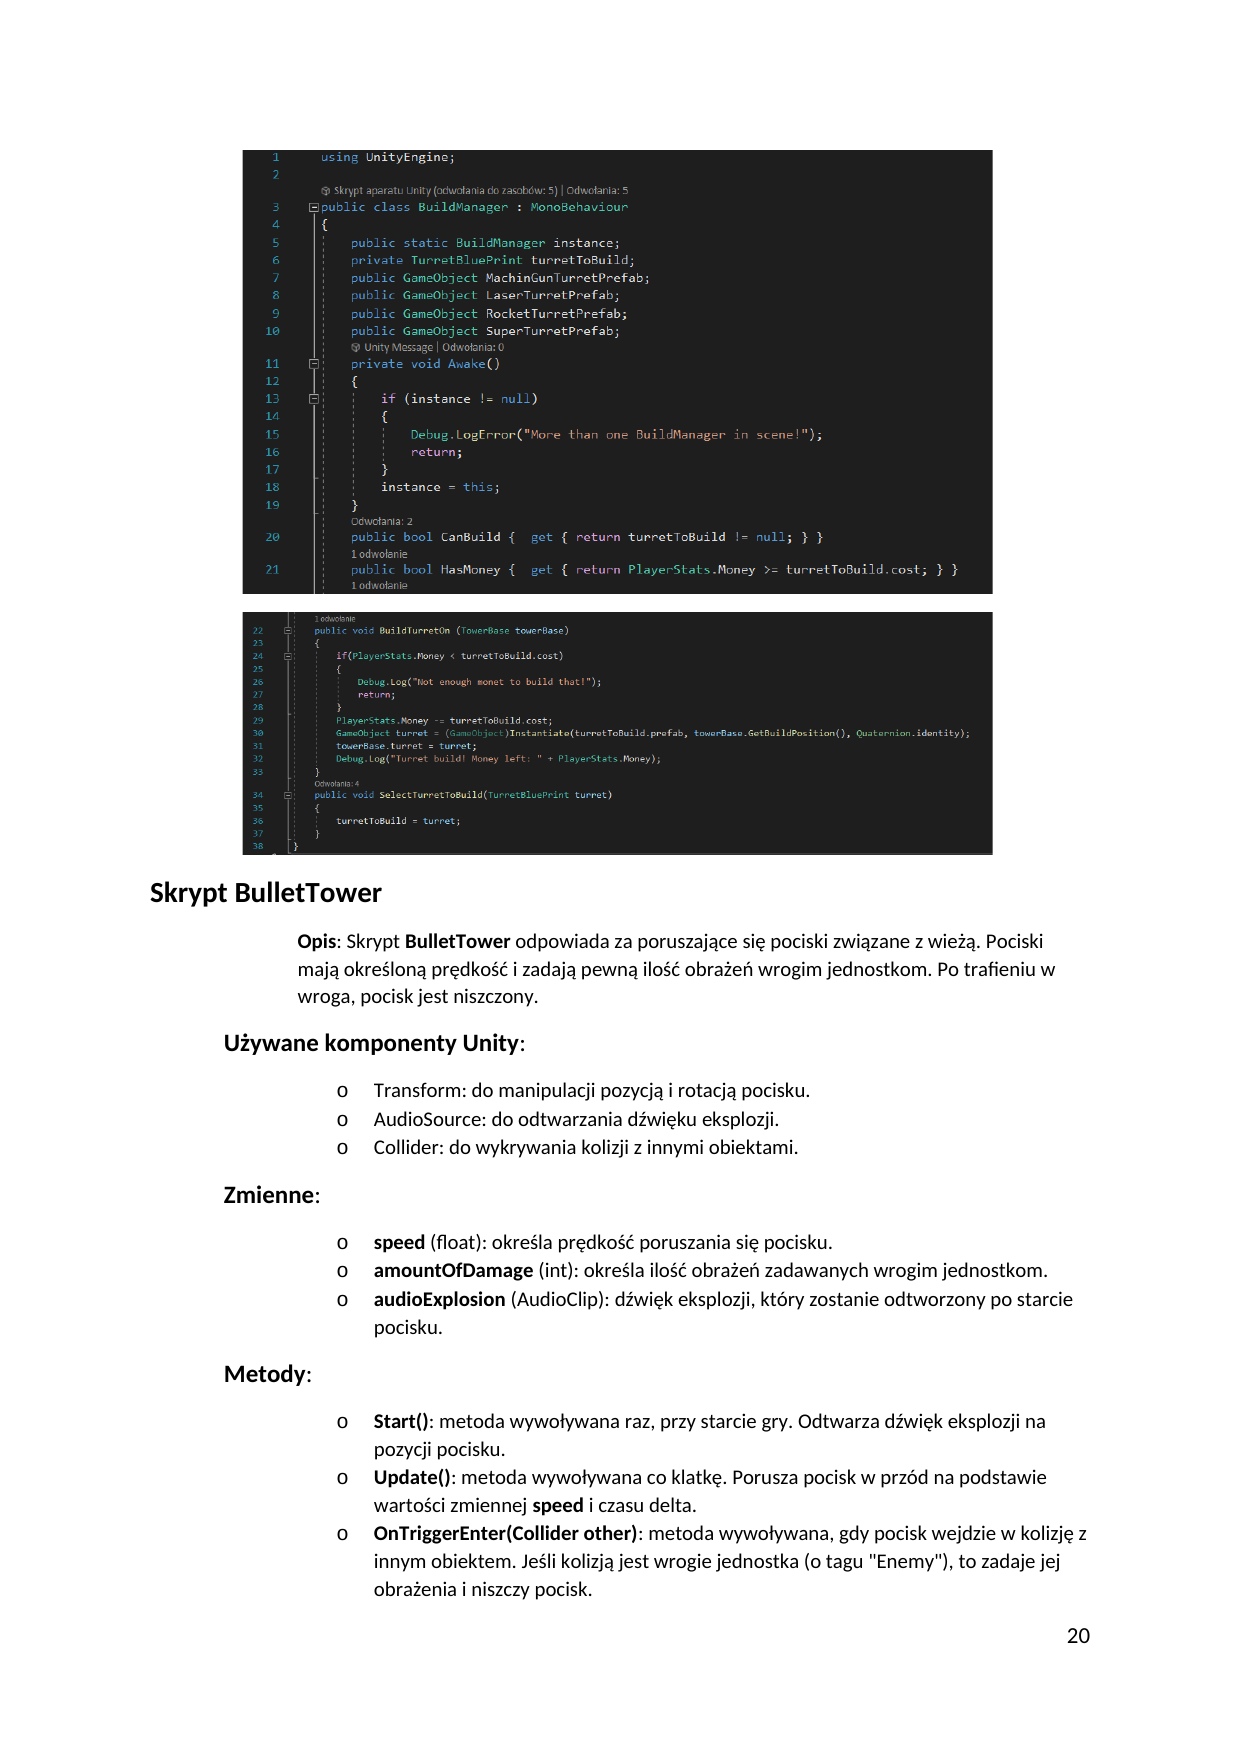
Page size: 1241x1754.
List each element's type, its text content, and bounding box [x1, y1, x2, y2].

text Używane komponenty Unity: [224, 1028, 1090, 1058]
list AudioSource: do odtwarzania dźwięku eksplozji. [336, 1106, 1090, 1132]
text Zmienne: [224, 1179, 1090, 1210]
list Transform: do manipulacji pozycją i rotacją pocisku. [336, 1077, 1090, 1104]
text Skrypt BulletTower [150, 874, 1090, 909]
list Collider: do wykrywania kolizji z innymi obiektami. [336, 1134, 1090, 1161]
list Update(): metoda wywoływana co klatkę. Porusza pocisk w przód na podstawie wartości zmiennej speed i czasu delta. [336, 1464, 1090, 1518]
list OnTriggerEnter(Collider other): metoda wywoływana, gdy pocisk wejdzie w kolizję z innym obiektem. Jeśli kolizją jest wrogie jednostka (o tagu "Enemy"), to zadaje jej obrażenia i niszczy pocisk. [336, 1520, 1090, 1601]
text Metody: [224, 1359, 1090, 1389]
list speed (float): określa prędkość poruszania się pocisku. [336, 1229, 1090, 1256]
list Start(): metoda wywoływana raz, przy starcie gry. Odtwarza dźwięk eksplozji na pozycji pocisku. [336, 1408, 1090, 1462]
list amountOfDamage (int): określa ilość obrażeń zadawanych wrogim jednostkom. [336, 1258, 1090, 1284]
text Opis: Skrypt BulletTower odpowiada za poruszające się pociski związane z wieżą. Pociski mają określoną prędkość i zadają pewną ilość obrażeń wrogim jednostkom. Po trafieniu w wroga, pocisk jest niszczony. [297, 929, 1090, 1009]
list audioExplosion (AudioClip): dźwięk eksplozji, który zostanie odtworzony po starcie pocisku. [336, 1286, 1090, 1340]
